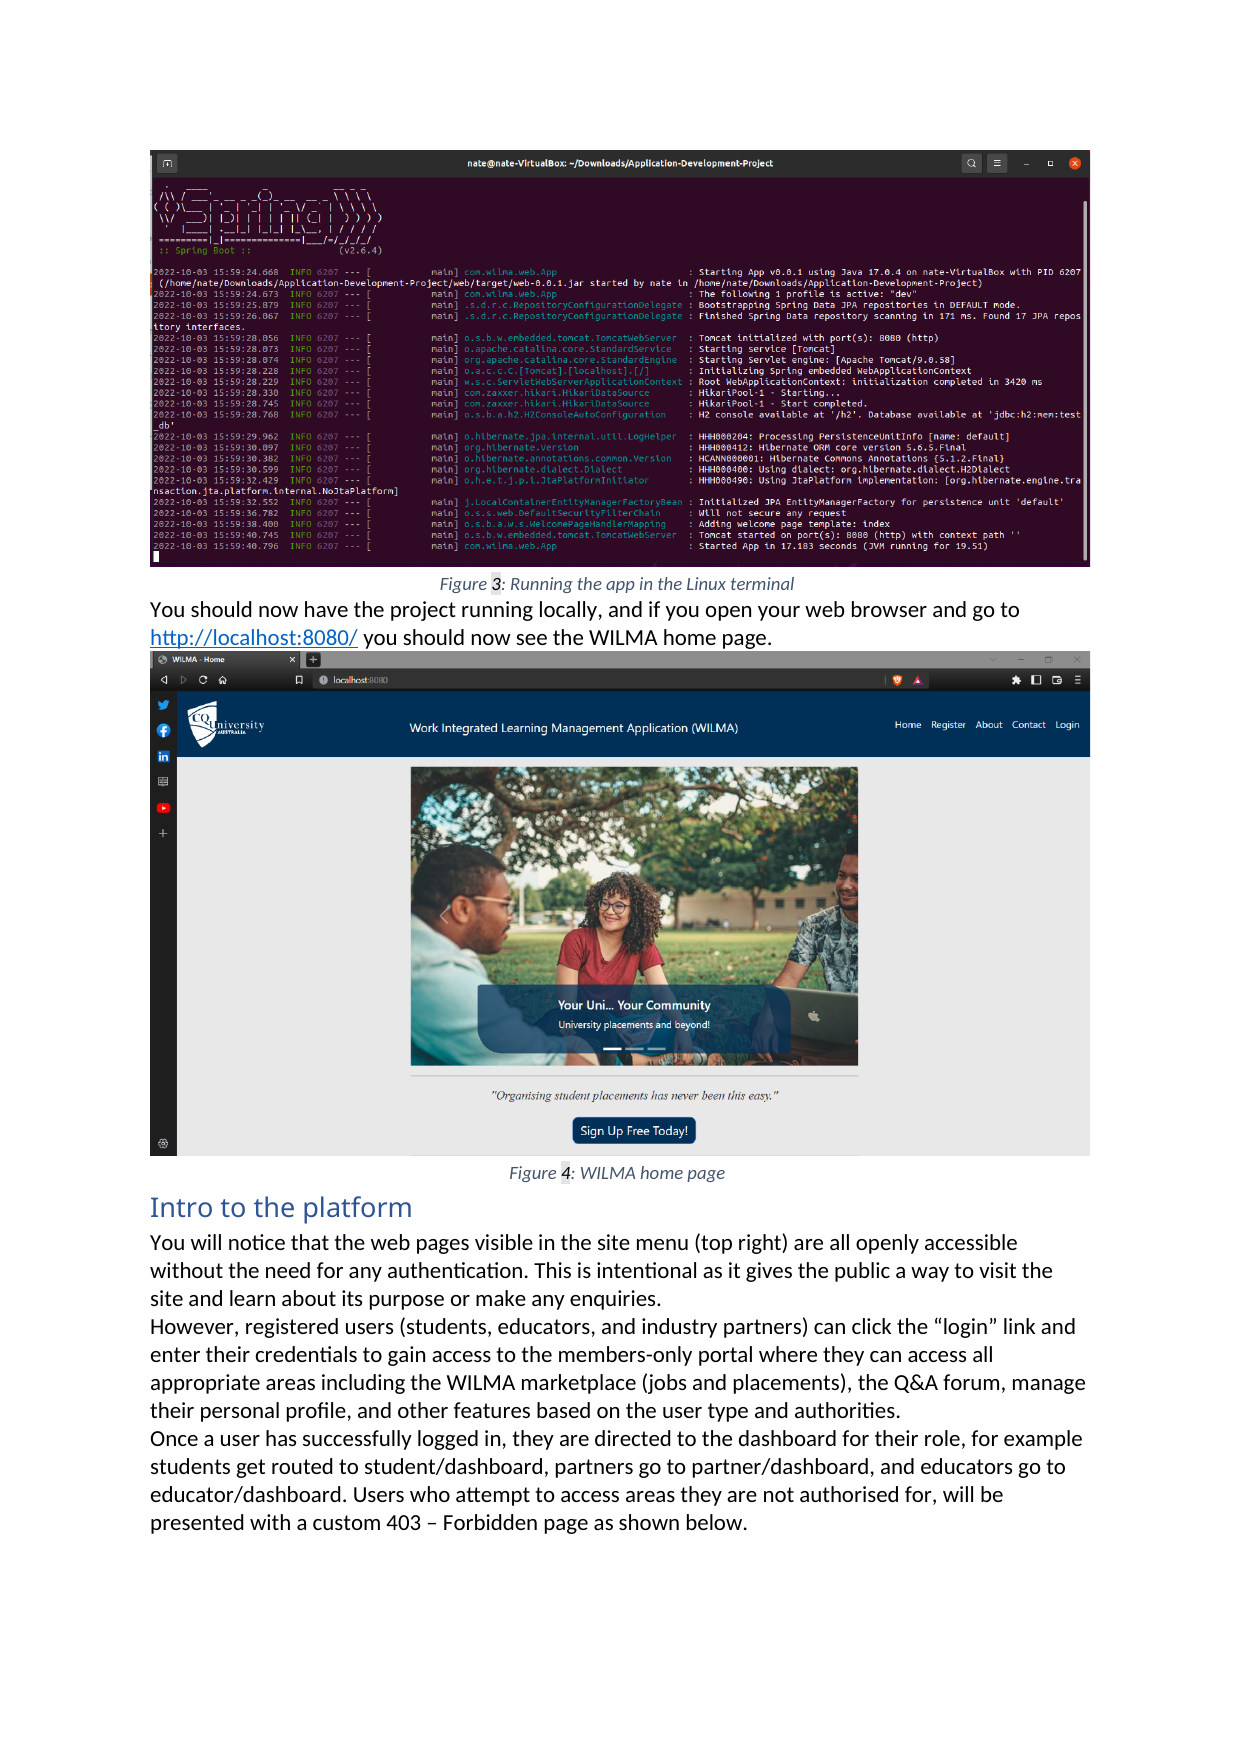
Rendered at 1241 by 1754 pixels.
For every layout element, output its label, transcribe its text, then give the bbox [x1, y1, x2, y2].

picture [150, 651, 1091, 1156]
subtitle Intro to the platform [150, 1188, 1090, 1225]
text You should now have the project running locally, and if you open your web browser and go to http://localhost:8080/ you should now see the WILMA home page. [150, 595, 1090, 651]
picture [150, 150, 1091, 567]
text However, registered users (students, educators, and industry partners) can click the “login” link and enter their credentials to gain access to the members-only portal where they can access all appropriate areas including the WILMA marketplace (jobs and placements), the Q&A forum, manage their personal profile, and other features based on the user type and authorities. [150, 1312, 1090, 1424]
text Once a user has successfully logged in, they are directed to the dashboard for their role, for example students get routed to student/dashboard, partners go to partner/dashboard, and educators go to educator/dashboard. Users who attempt to access areas they are not authorised for, will be presented with a custom 403 – Forbidden page as shown below. [150, 1424, 1090, 1537]
text Figure 4: WILMA home page [570, 1161, 1090, 1184]
text Figure 3: Running the app in the Linux terminal [501, 572, 1090, 595]
text You will notice that the web pages visible in the site menu (top right) are all openly accessible without the need for any authentication. This is intentional as it gives the public a way to visit the site and learn about its purpose or make any enquiries. [150, 1228, 1090, 1312]
text Figure 3: Running the app in the Linux terminal [150, 572, 491, 595]
text Figure 4: WILMA home page [150, 1161, 561, 1184]
